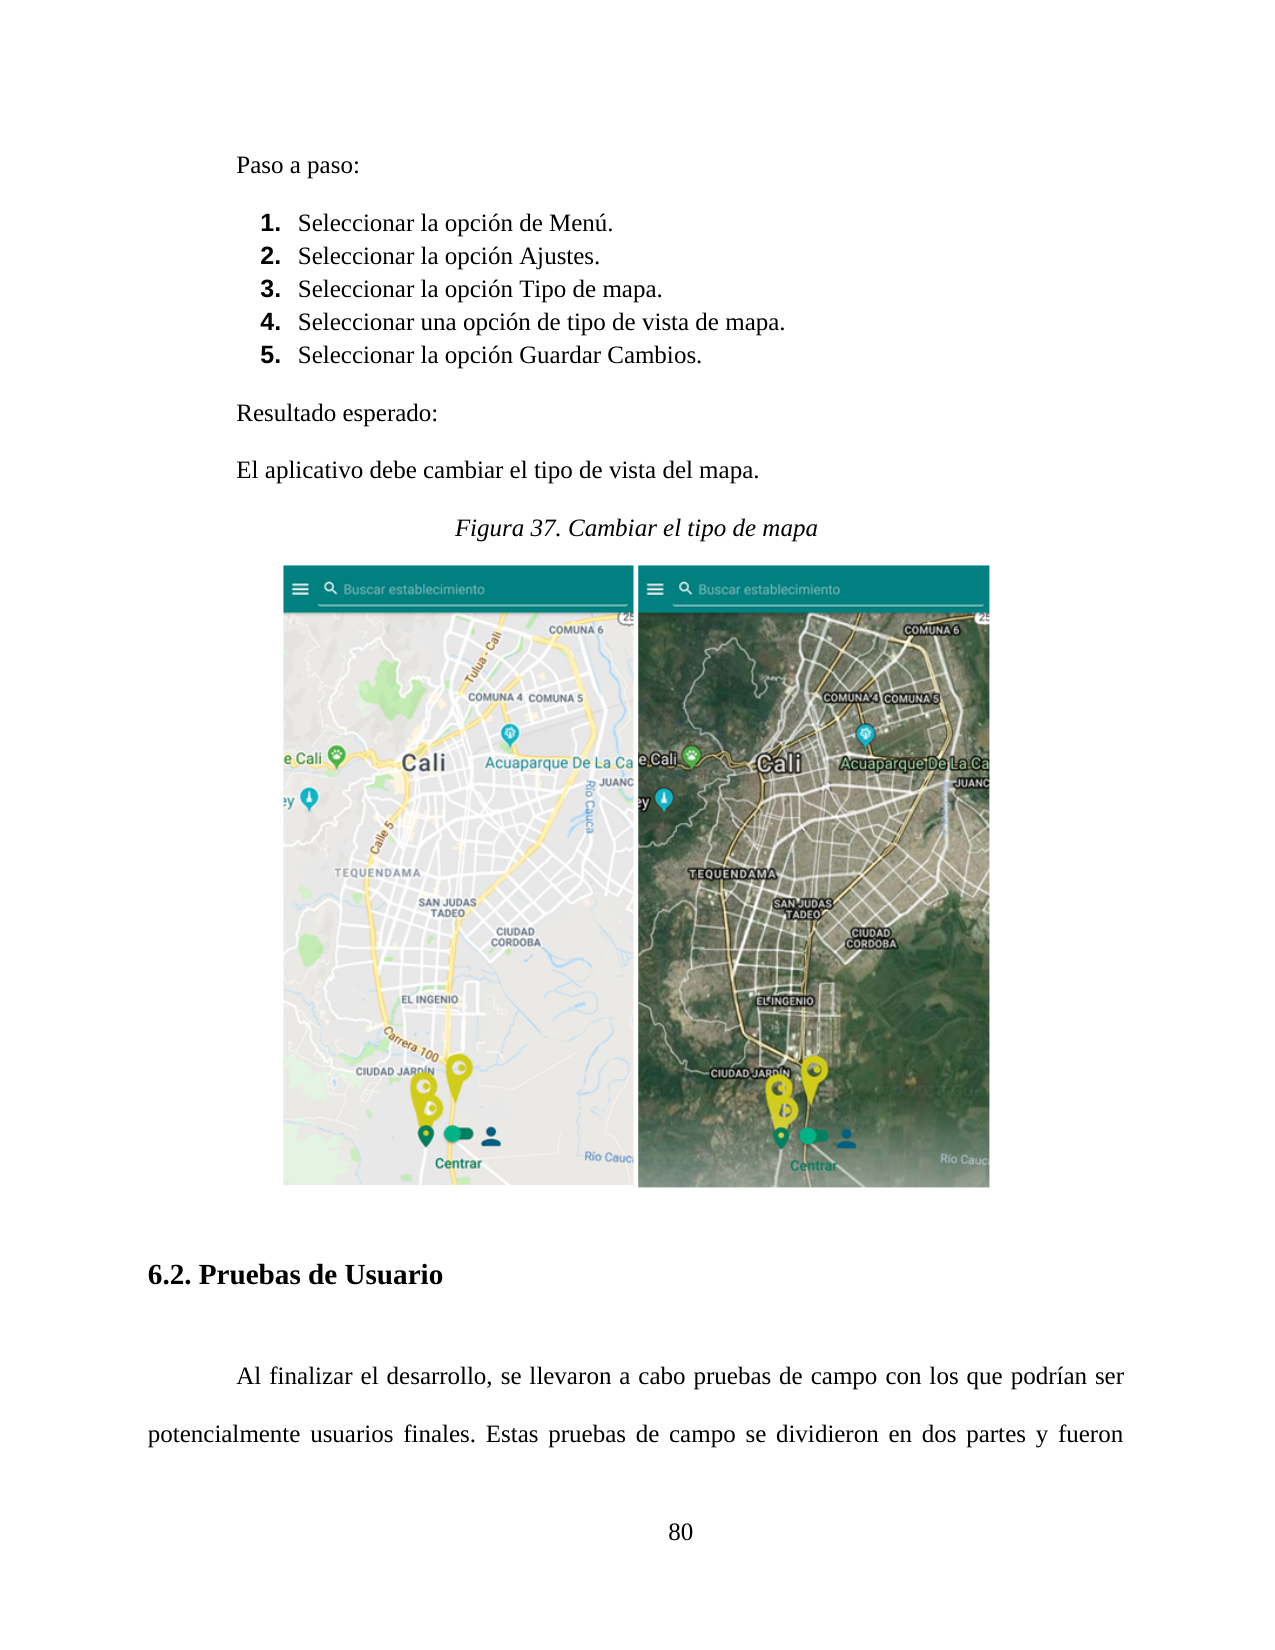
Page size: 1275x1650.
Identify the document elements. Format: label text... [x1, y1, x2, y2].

list Seleccionar la opción Tipo de mapa. [260, 274, 1125, 303]
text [148, 1361, 1125, 1448]
list Seleccionar la opción de Menú. [260, 207, 1125, 236]
text Paso a paso: [148, 150, 1125, 179]
list Seleccionar una opción de tipo de vista de mapa. [260, 307, 1125, 336]
text Figura 37. Cambiar el tipo de mapa [148, 513, 1125, 541]
list Seleccionar la opción Ajustes. [260, 241, 1125, 269]
text El aplicativo debe cambiar el tipo de vista del mapa. [148, 455, 1125, 484]
picture [280, 562, 993, 1191]
subtitle 6.2. Pruebas de Usuario [148, 1257, 1125, 1290]
text Resultado esperado: [148, 398, 1125, 426]
list Seleccionar la opción Guardar Cambios. [260, 340, 1125, 369]
